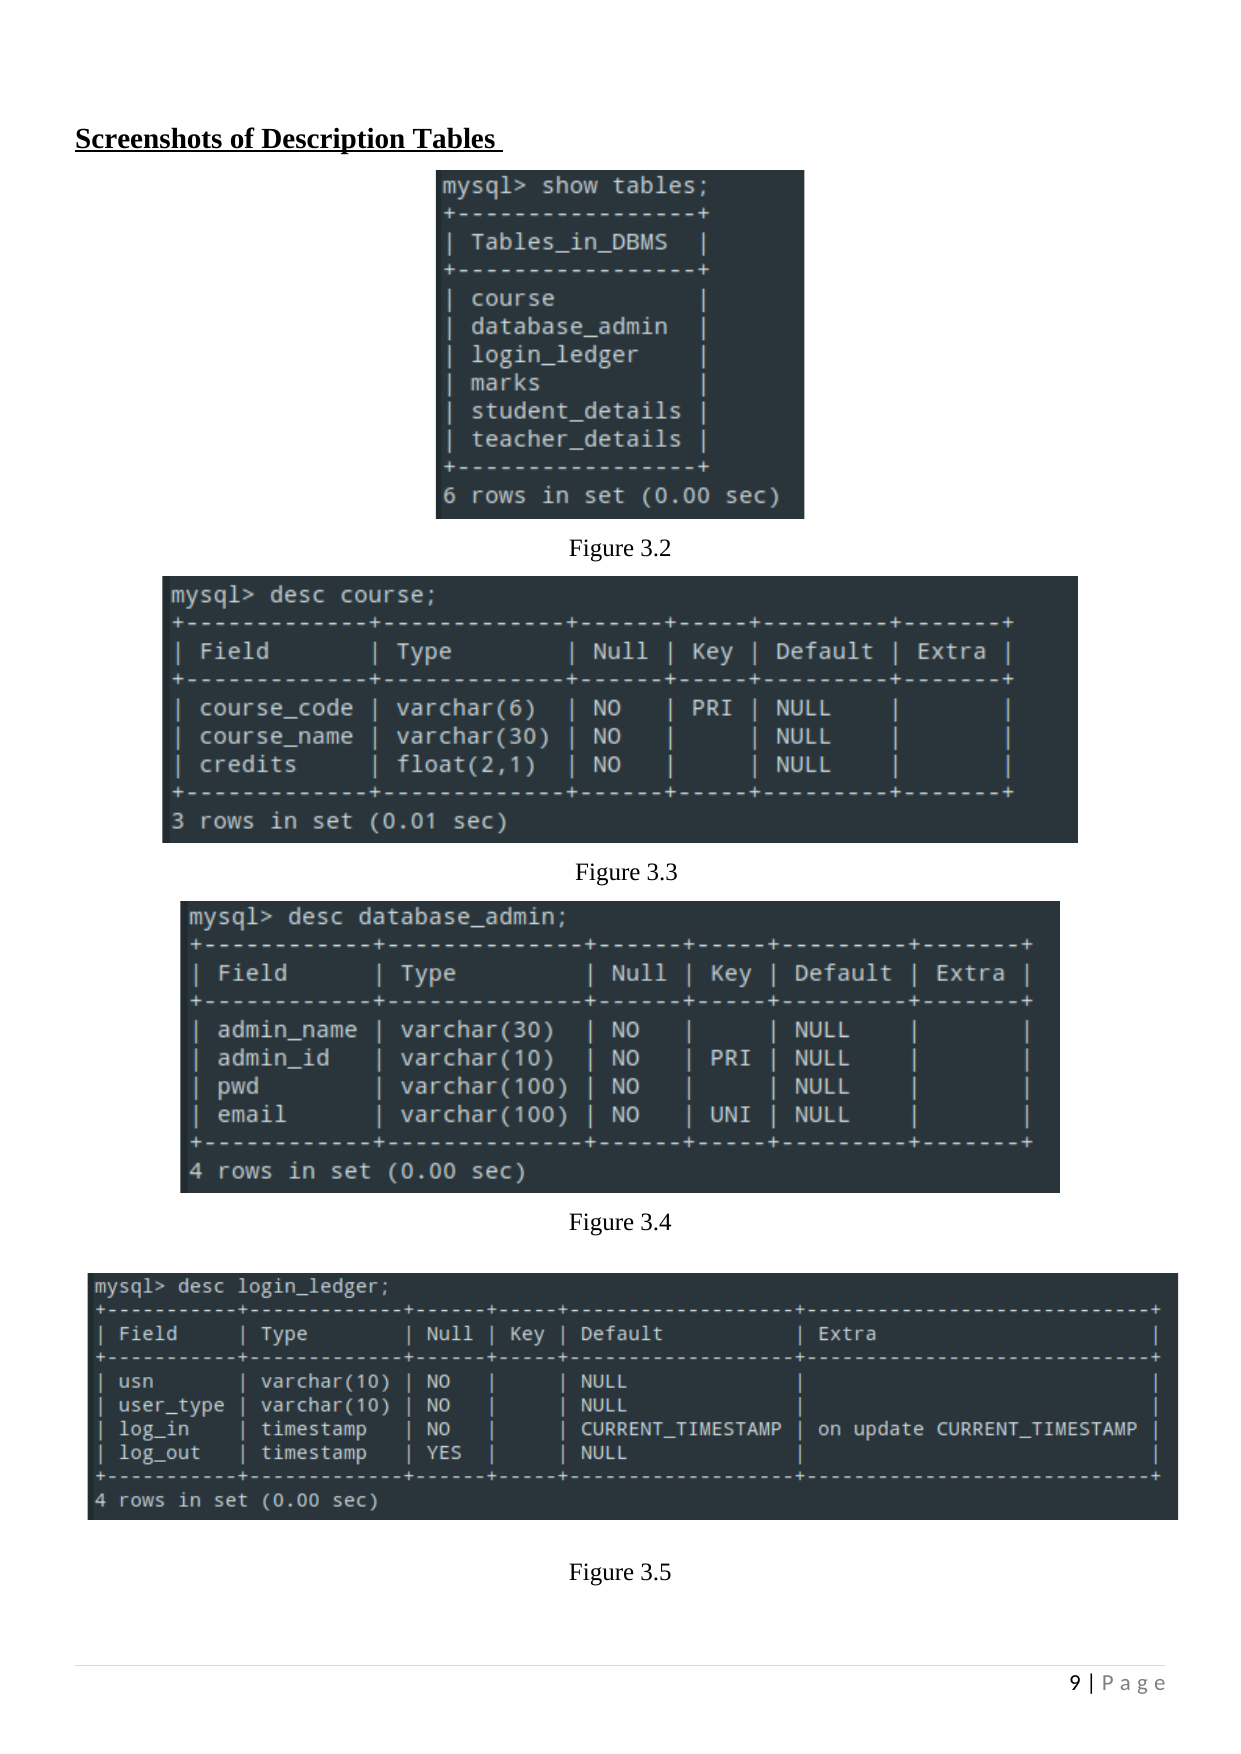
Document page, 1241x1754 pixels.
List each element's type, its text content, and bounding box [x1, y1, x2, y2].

picture [162, 576, 1078, 843]
picture [87, 1273, 1179, 1520]
text Figure 3.2 [75, 533, 1165, 562]
text Figure 3.4 [75, 1207, 1165, 1236]
picture [180, 901, 1060, 1193]
picture [435, 170, 805, 519]
text Screenshots of Description Tables [75, 121, 1165, 155]
text Figure 3.3 [525, 857, 1165, 886]
